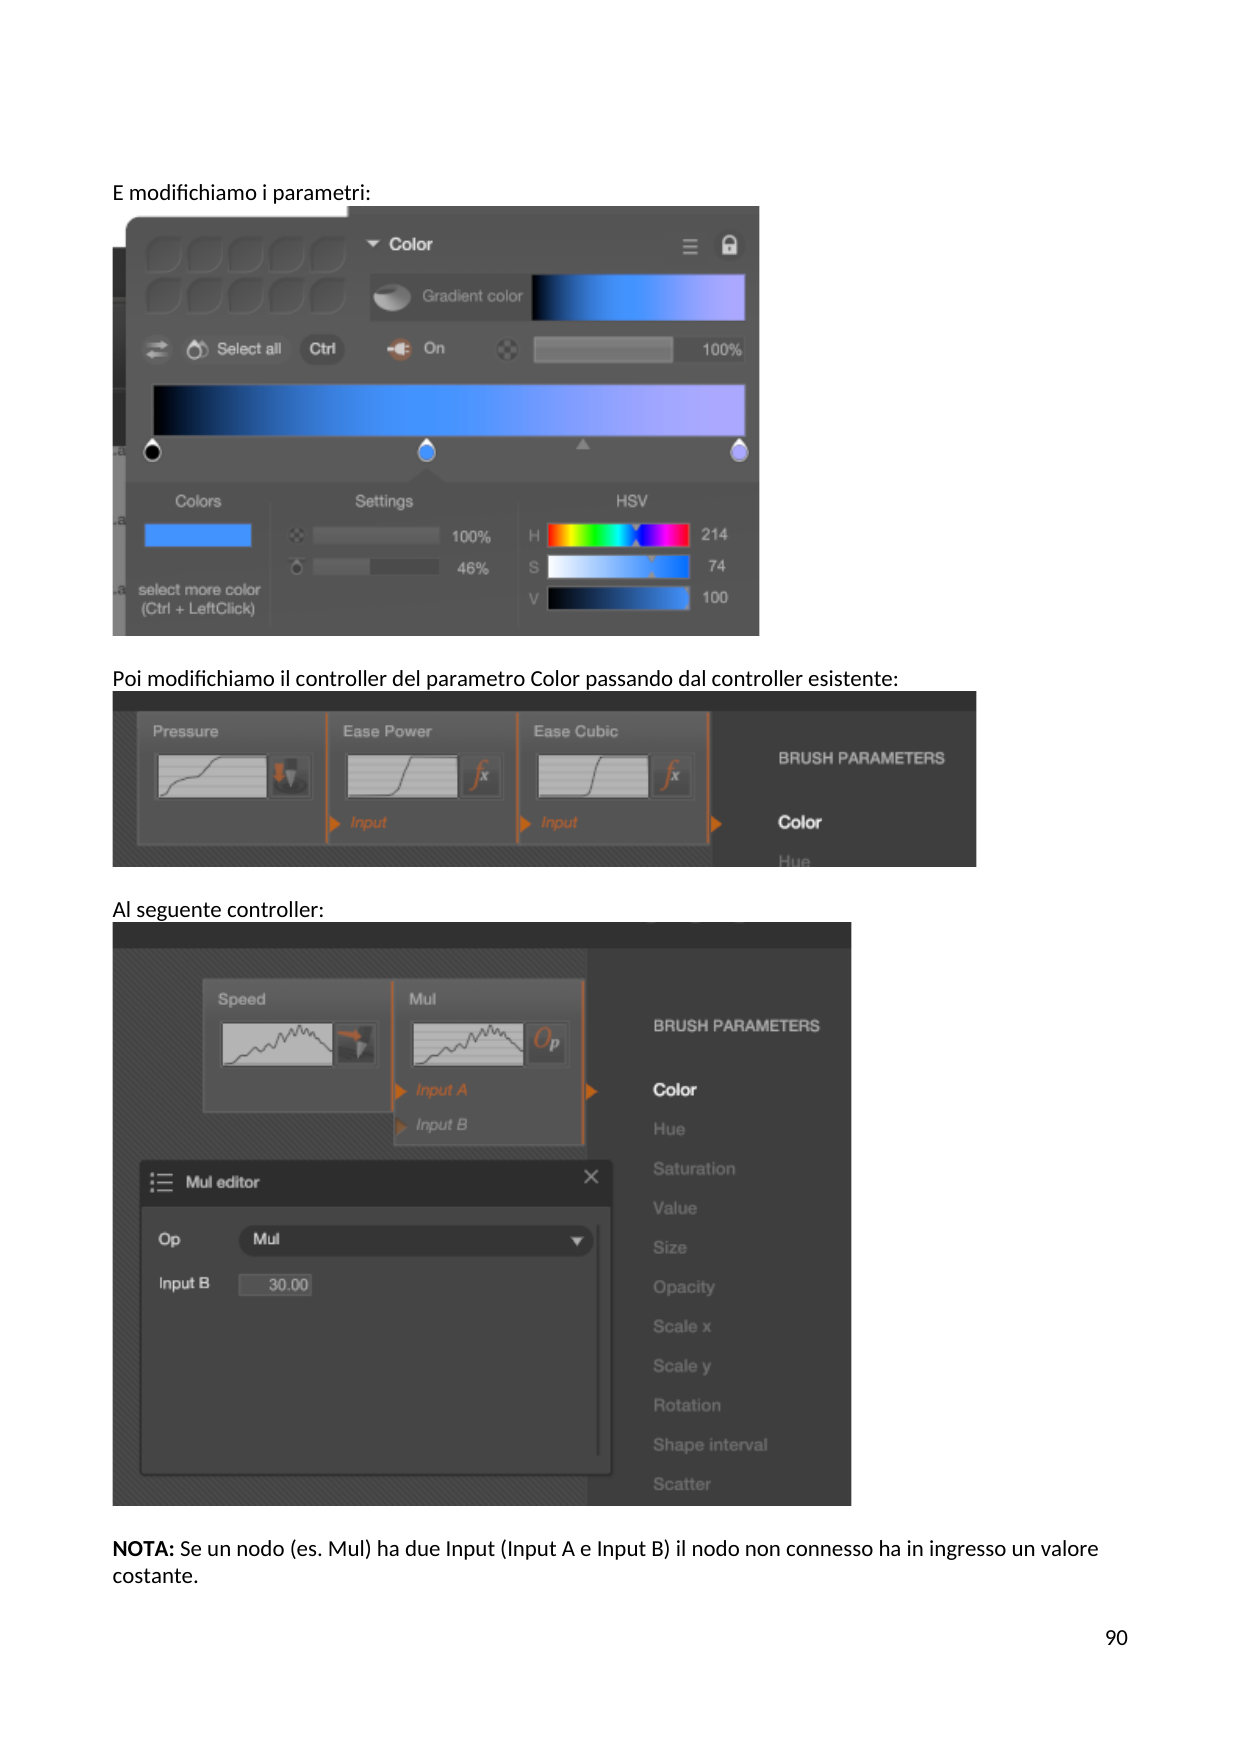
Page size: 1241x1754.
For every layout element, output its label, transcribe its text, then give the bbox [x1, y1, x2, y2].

text NOTA: Se un nodo (es. Mul) ha due Input (Input A e Input B) il nodo non connesso ha in ingresso un valore costante. [112, 1534, 1128, 1590]
text Al seguente controller: [112, 895, 1128, 923]
picture [112, 922, 852, 1506]
picture [112, 206, 760, 636]
picture [112, 691, 977, 867]
text E modifichiamo i parametri: [112, 178, 1128, 206]
text Poi modifichiamo il controller del parametro Color passando dal controller esistente: [112, 664, 1128, 692]
